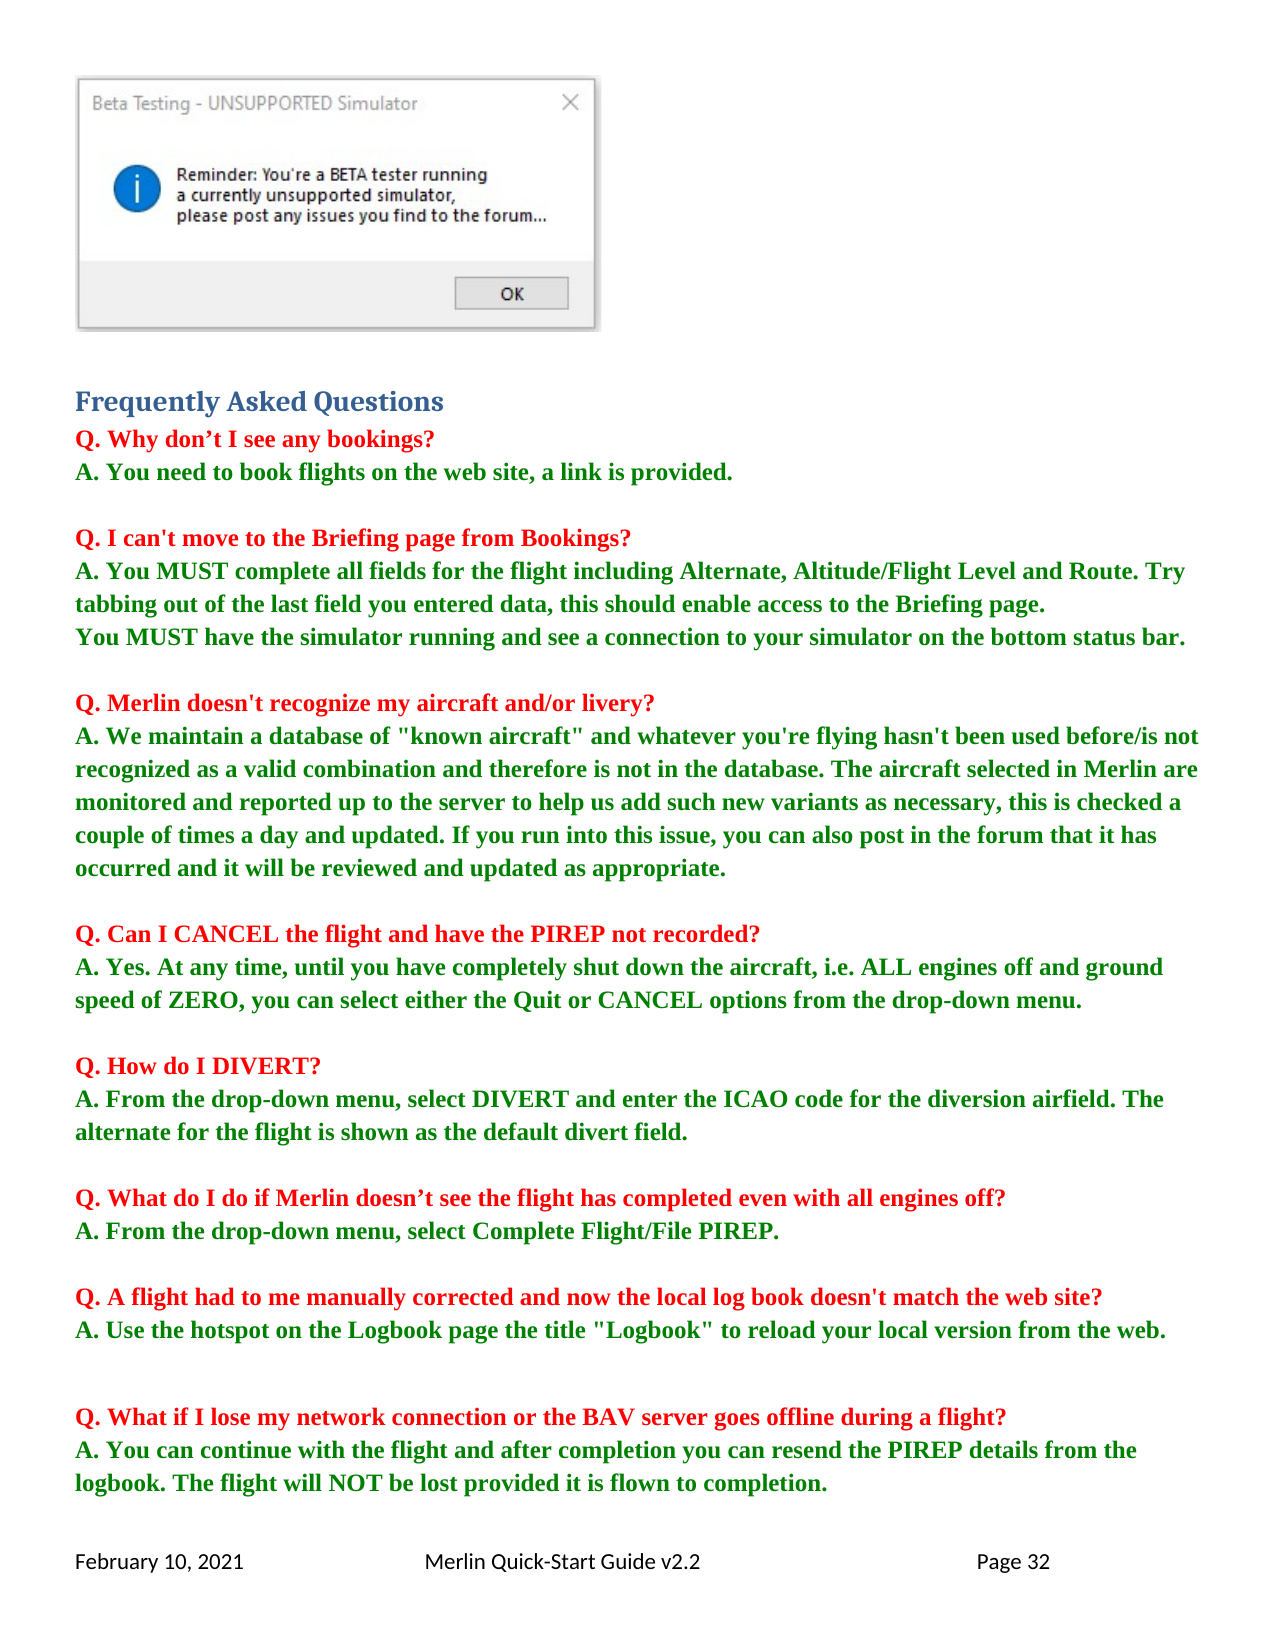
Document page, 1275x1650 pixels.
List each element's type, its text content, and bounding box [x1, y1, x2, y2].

text Frequently Asked Questions [75, 385, 1200, 419]
text Q. Why don’t I see any bookings? A. You need to book flights on the web site, a link is provided. Q. I can't move to the Briefing page from Bookings? A. You MUST complete all fields for the flight including Alternate, Altitude/Flight Level and Route. Try tabbing out of the last field you entered data, this should enable access to the Briefing page. You MUST have the simulator running and see a connection to your simulator on the bottom status bar. Q. Merlin doesn't recognize my aircraft and/or livery? A. We maintain a database of "known aircraft" and whatever you're flying hasn't been used before/is not recognized as a valid combination and therefore is not in the database. The aircraft selected in Merlin are monitored and reported up to the server to help us add such new variants as necessary, this is checked a couple of times a day and updated. If you run into this issue, you can also post in the forum that it has occurred and it will be reviewed and updated as appropriate. Q. Can I CANCEL the flight and have the PIREP not recorded? A. Yes. At any time, until you have completely shut down the aircraft, i.e. ALL engines off and ground speed of ZERO, you can select either the Quit or CANCEL options from the drop-down menu. Q. How do I DIVERT? A. From the drop-down menu, select DIVERT and enter the ICAO code for the diversion airfield. The alternate for the flight is shown as the default divert field. Q. What do I do if Merlin doesn’t see the flight has completed even with all engines off? A. From the drop-down menu, select Complete Flight/File PIREP. Q. A flight had to me manually corrected and now the local log book doesn't match the web site? A. Use the hotspot on the Logbook page the title "Logbook" to reload your local version from the web. [75, 424, 1200, 1344]
text Q. What if I lose my network connection or the BAV server goes offline during a flight? A. You can continue with the flight and after completion you can resend the PIREP details from the logbook. The flight will NOT be lost provided it is flown to completion. [75, 1369, 1200, 1529]
picture [75, 75, 602, 332]
